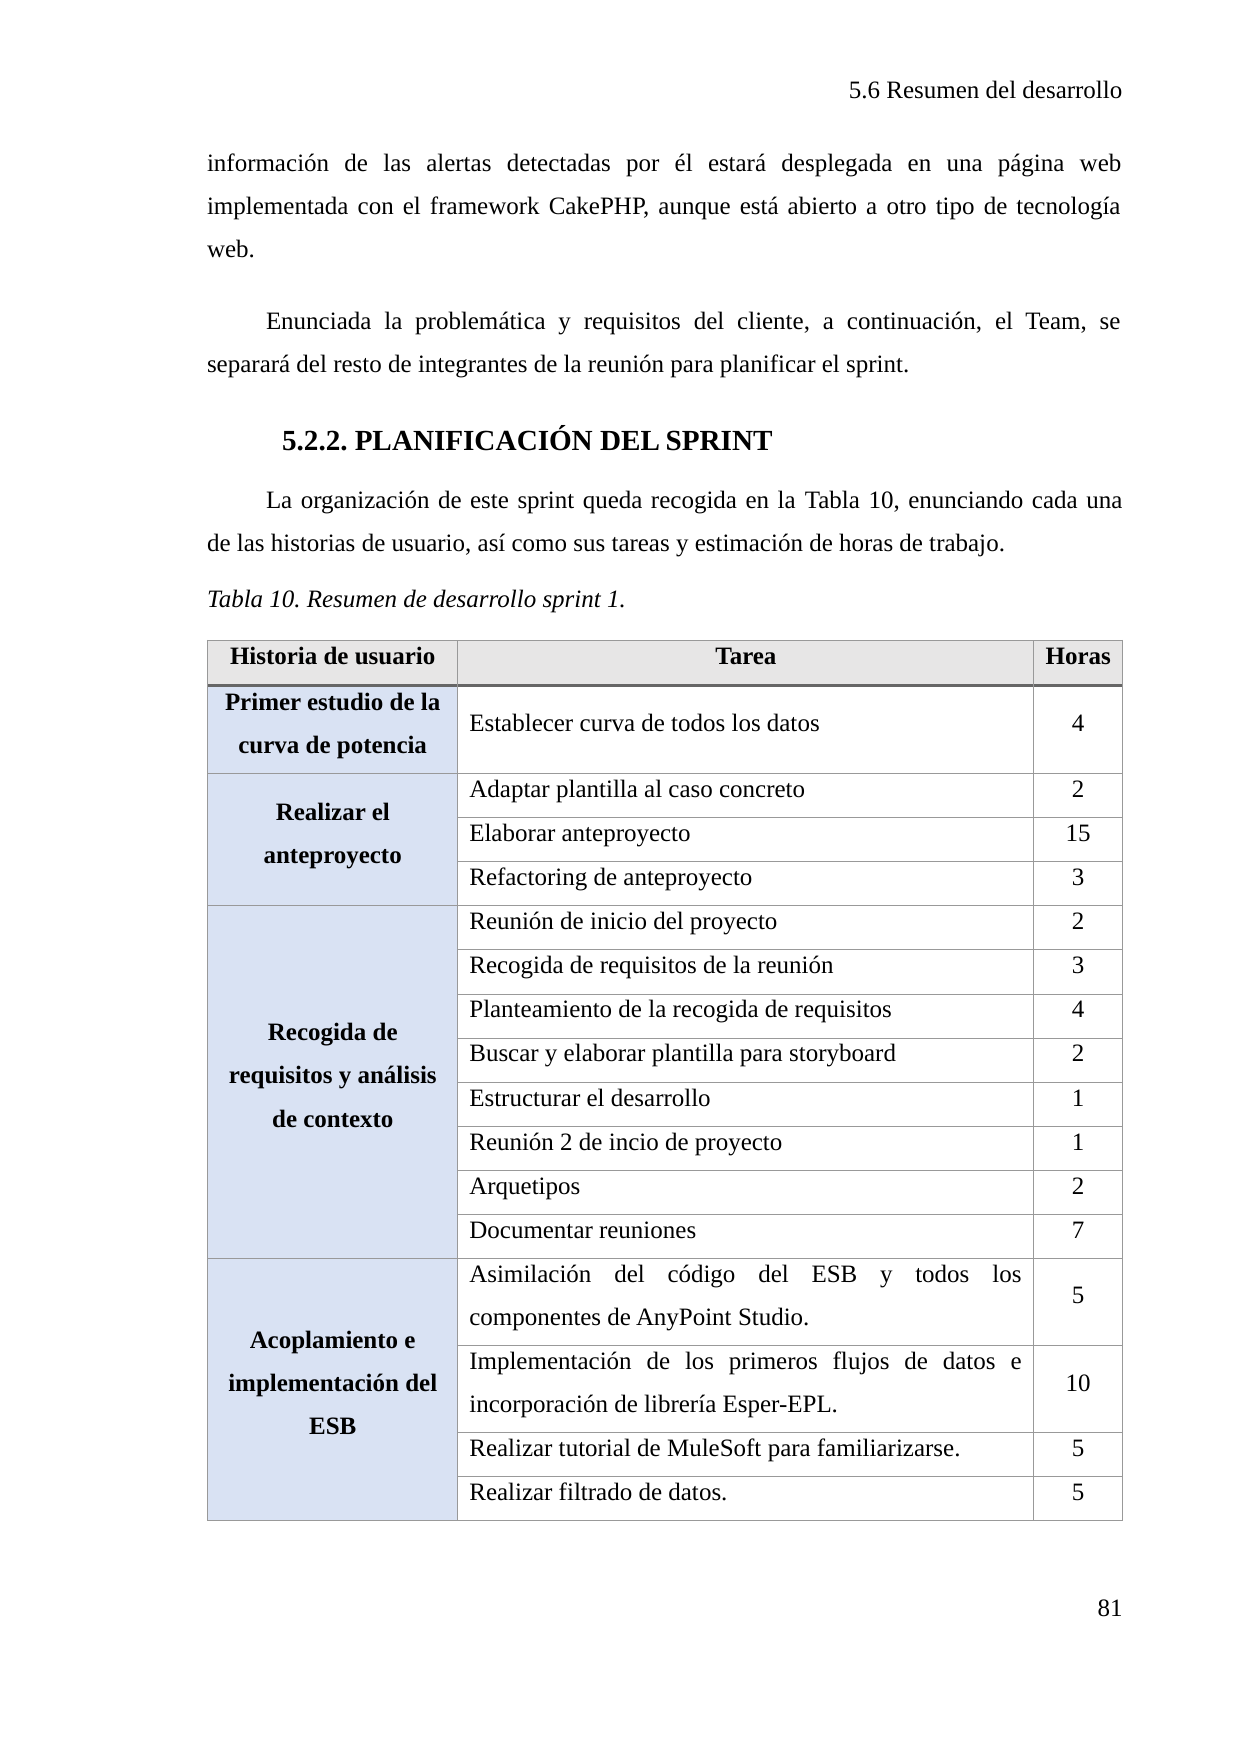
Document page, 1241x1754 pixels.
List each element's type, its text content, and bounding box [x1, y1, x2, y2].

table_header Historia de usuario [208, 641, 457, 684]
table_header Horas [1034, 641, 1122, 684]
table_cell Estructurar el desarrollo [458, 1083, 1033, 1126]
text Enunciada la problemática y requisitos del cliente, a continuación, el Team, se separará del resto de integrantes de la reunión para planificar el sprint. [207, 306, 1122, 378]
table_cell Adaptar plantilla al caso concreto [458, 774, 1033, 817]
table_cell 7 [1034, 1215, 1122, 1258]
table_cell Reunión 2 de incio de proyecto [458, 1127, 1033, 1170]
table_cell 3 [1034, 950, 1122, 993]
table_cell Realizar filtrado de datos. [458, 1477, 1033, 1520]
table_cell 4 [1034, 995, 1122, 1037]
table_cell Asimilación del código del ESB y todos los componentes de AnyPoint Studio. [458, 1259, 1033, 1345]
table_cell 4 [1034, 687, 1122, 773]
table_cell Planteamiento de la recogida de requisitos [458, 995, 1033, 1037]
table_cell 2 [1034, 1171, 1122, 1214]
table_cell 5 [1034, 1259, 1122, 1345]
table_cell Recogida de requisitos de la reunión [458, 950, 1033, 993]
table_cell 1 [1034, 1127, 1122, 1170]
table_cell 2 [1034, 774, 1122, 817]
table_cell 2 [1034, 906, 1122, 949]
text Tabla 10. Resumen de desarrollo sprint 1. [207, 584, 1122, 613]
table_cell 15 [1034, 818, 1122, 861]
table_cell 3 [1034, 862, 1122, 905]
table_cell 5 [1034, 1477, 1122, 1520]
table_cell Refactoring de anteproyecto [458, 862, 1033, 905]
table_cell Establecer curva de todos los datos [458, 687, 1033, 773]
table_cell Acoplamiento e implementación del ESB [208, 1259, 457, 1520]
table_cell 1 [1034, 1083, 1122, 1126]
text La organización de este sprint queda recogida en la Tabla 10, enunciando cada una de las historias de usuario, así como sus tareas y estimación de horas de trabajo. [207, 485, 1122, 557]
table_cell Realizar tutorial de MuleSoft para familiarizarse. [458, 1433, 1033, 1476]
table_cell 5 [1034, 1433, 1122, 1476]
table_cell Buscar y elaborar plantilla para storyboard [458, 1039, 1033, 1082]
table_cell Primer estudio de la curva de potencia [208, 687, 457, 773]
table_header Tarea [458, 641, 1033, 684]
table_cell Reunión de inicio del proyecto [458, 906, 1033, 949]
table_cell 10 [1034, 1346, 1122, 1432]
table_cell Elaborar anteproyecto [458, 818, 1033, 861]
table_cell Documentar reuniones [458, 1215, 1033, 1258]
table_cell Realizar el anteproyecto [208, 774, 457, 905]
table_cell Arquetipos [458, 1171, 1033, 1214]
list Planificación del sprint [282, 423, 1122, 456]
table_cell Recogida de requisitos y análisis de contexto [208, 906, 457, 1258]
table_cell 2 [1034, 1039, 1122, 1082]
table_cell Implementación de los primeros flujos de datos e incorporación de librería Esper-EPL. [458, 1346, 1033, 1432]
